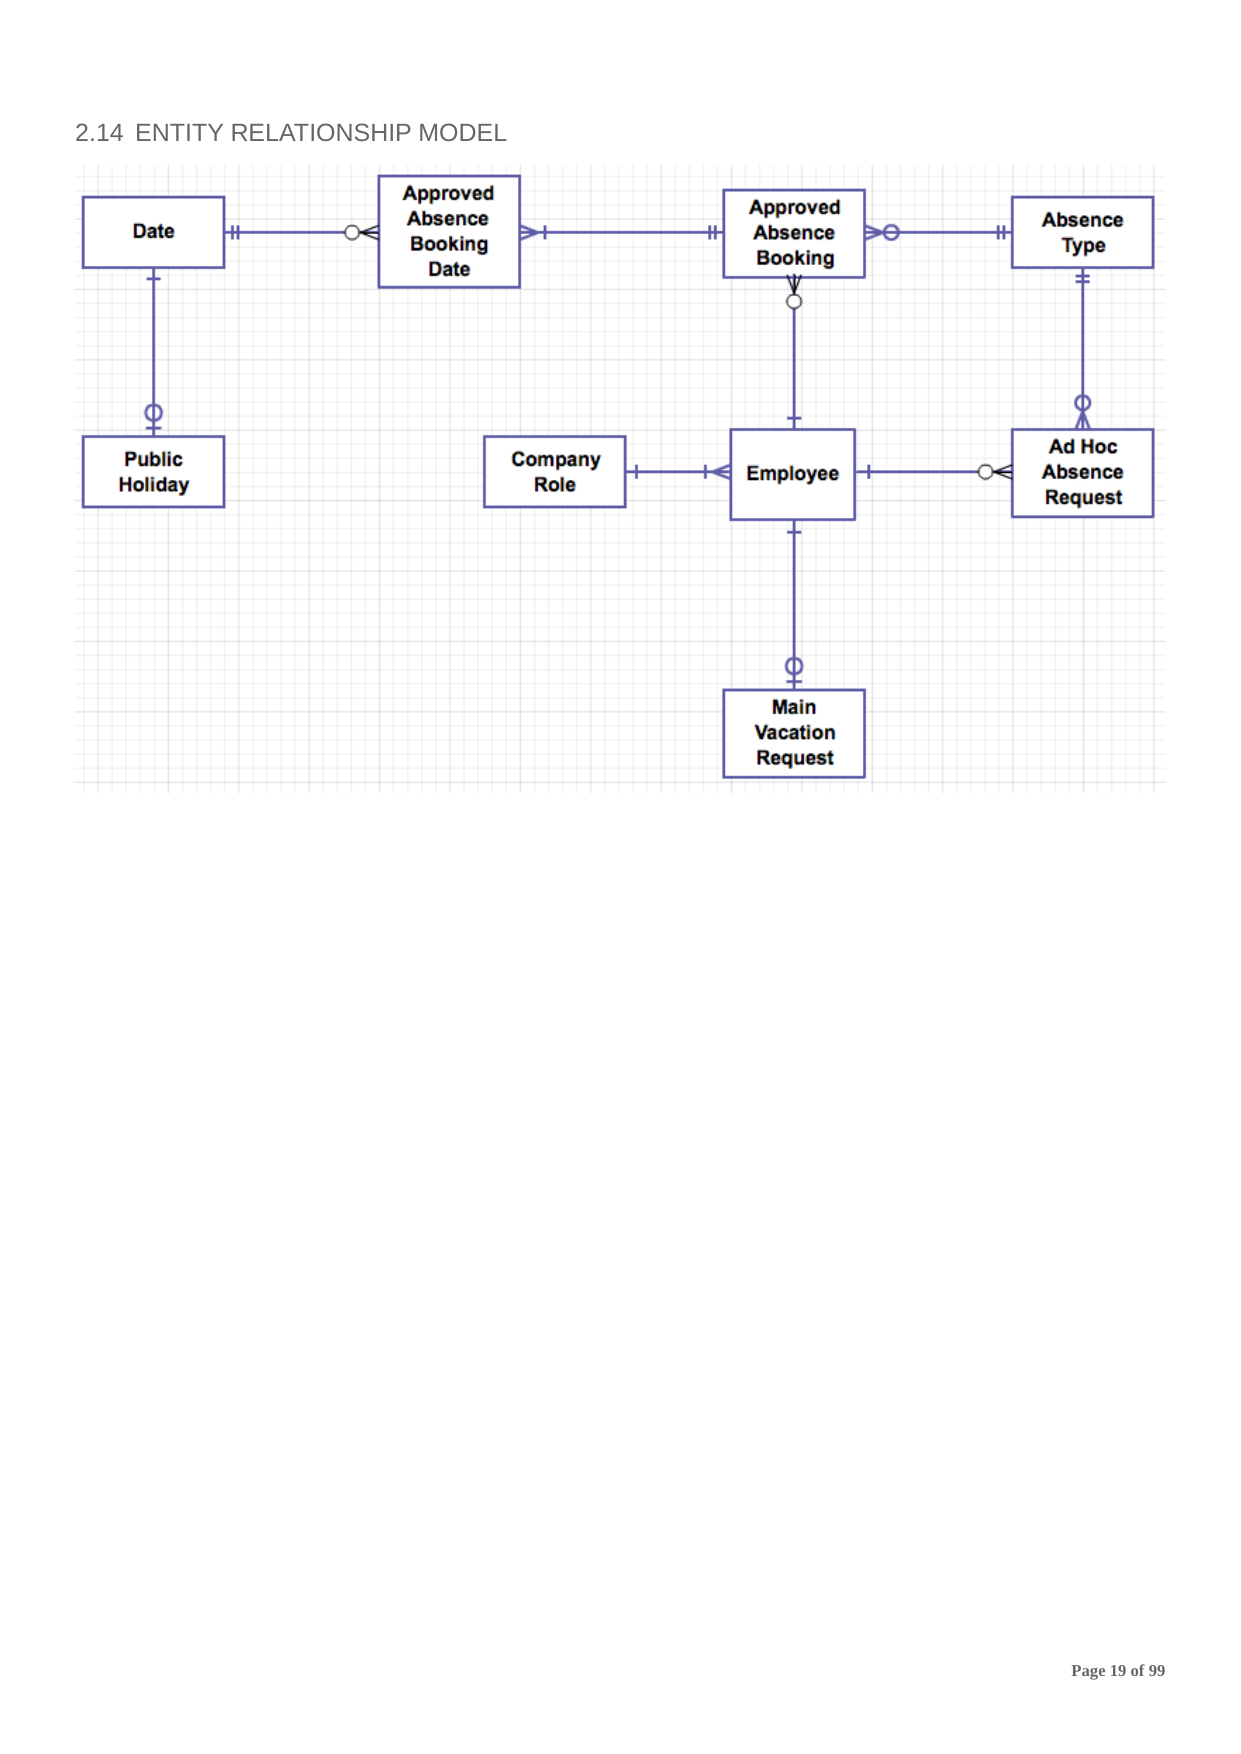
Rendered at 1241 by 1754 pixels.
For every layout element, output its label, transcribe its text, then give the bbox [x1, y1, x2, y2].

picture [75, 165, 1166, 793]
subtitle entity relationship model [75, 118, 1165, 147]
